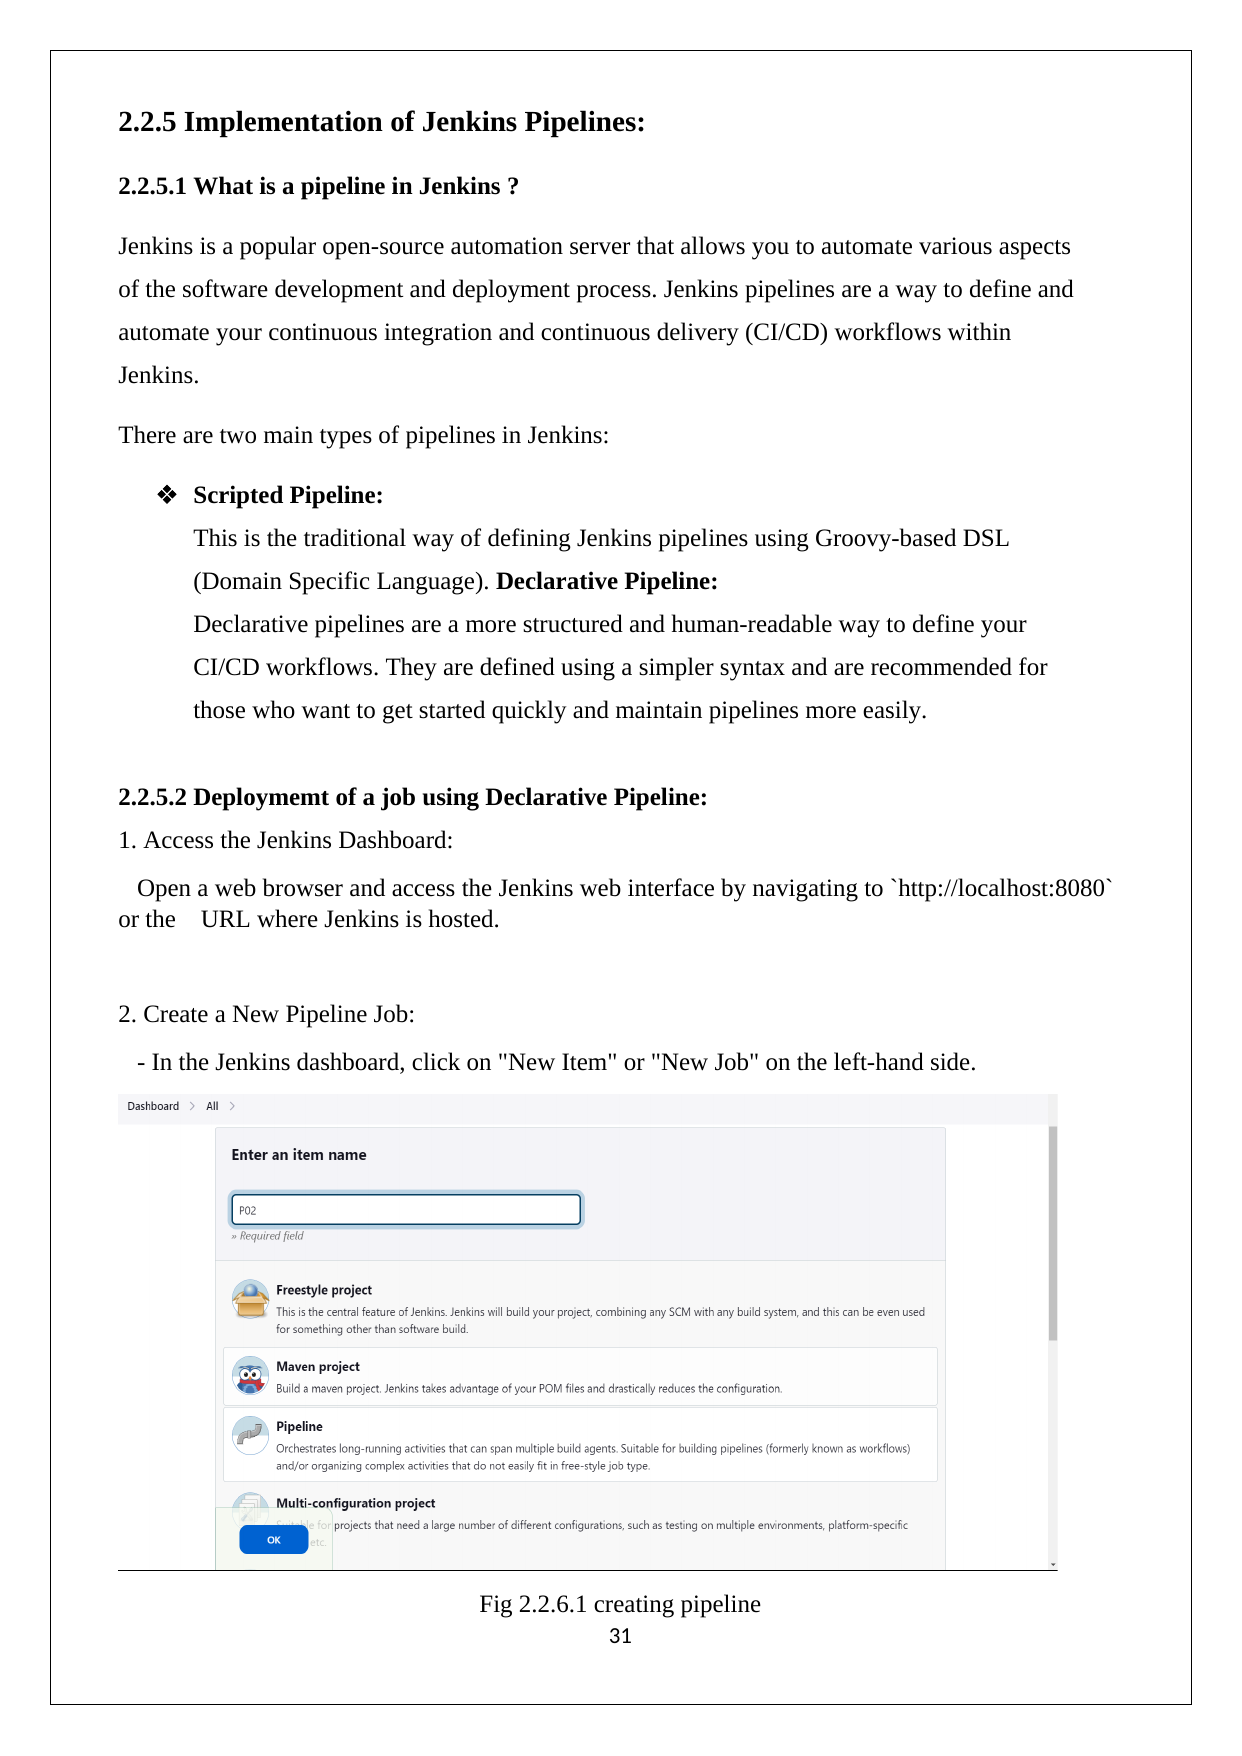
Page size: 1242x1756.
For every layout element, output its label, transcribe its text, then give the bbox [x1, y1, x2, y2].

text There are two main types of pipelines in Jenkins: [118, 420, 1077, 449]
list Scripted Pipeline: [156, 480, 1077, 509]
list This is the traditional way of defining Jenkins pipelines using Groovy-based DSL (Domain Specific Language). Declarative Pipeline: [193, 523, 1077, 595]
text - In the Jenkins dashboard, click on "New Item" or "New Job" on the left-hand side. [118, 1047, 1122, 1076]
text Jenkins is a popular open-source automation server that allows you to automate various aspects of the software development and deployment process. Jenkins pipelines are a way to define and automate your continuous integration and continuous delivery (CI/CD) workflows within Jenkins. [118, 231, 1077, 389]
text 2.2.5.1 What is a pipeline in Jenkins ? [118, 171, 1077, 200]
picture [118, 1094, 1058, 1571]
text 2. Create a New Pipeline Job: [118, 999, 1122, 1028]
list 2.2.5.2 Deploymemt of a job using Declarative Pipeline: [118, 782, 1077, 811]
text Open a web browser and access the Jenkins web interface by navigating to `http://localhost:8080` or the URL where Jenkins is hosted. [118, 873, 1122, 932]
text 2.2.5 Implementation of Jenkins Pipelines: [118, 104, 1077, 138]
list Declarative pipelines are a more structured and human-readable way to define your CI/CD workflows. They are defined using a simpler syntax and are recommended for those who want to get started quickly and maintain pipelines more easily. [193, 609, 1077, 724]
text 1. Access the Jenkins Dashboard: [118, 825, 1122, 854]
text Fig 2.2.6.1 creating pipeline [118, 1589, 1122, 1618]
